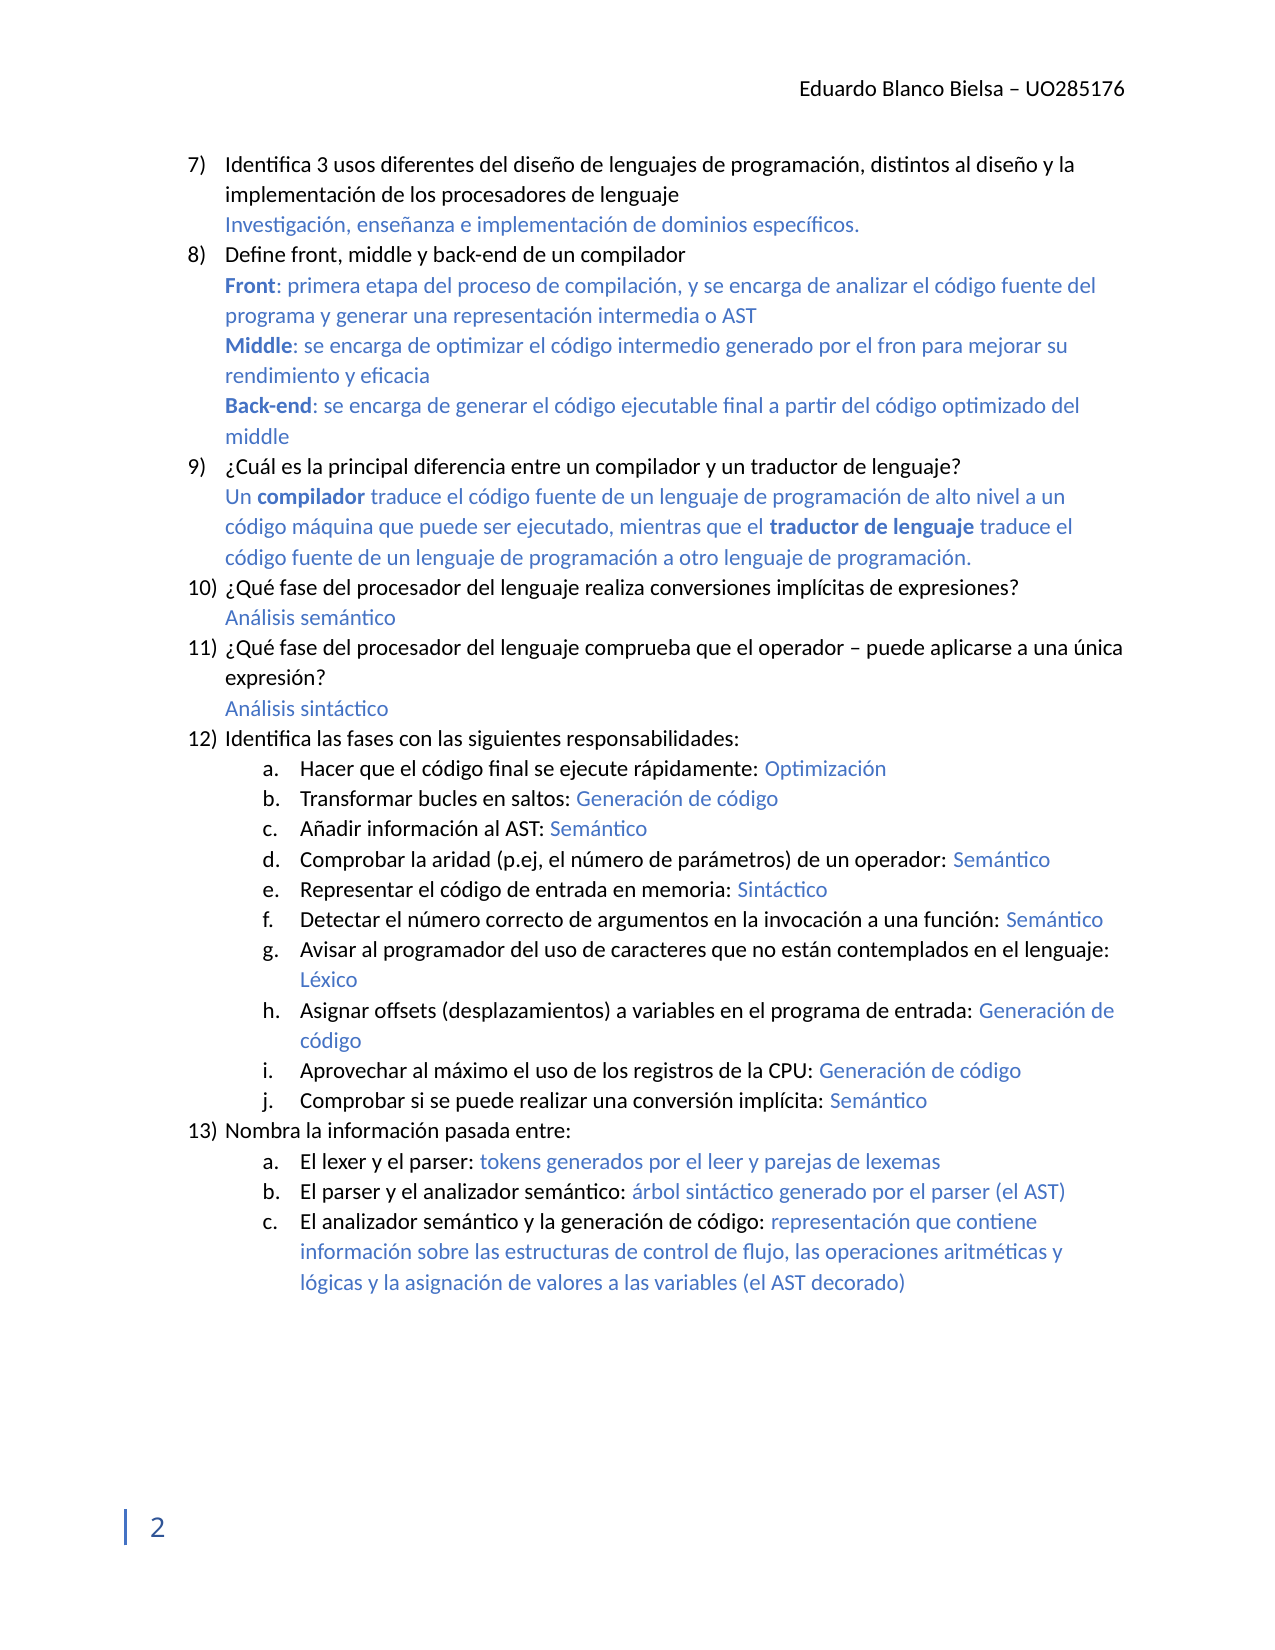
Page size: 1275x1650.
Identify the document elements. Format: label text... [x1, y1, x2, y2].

list Identifica 3 usos diferentes del diseño de lenguajes de programación, distintos al diseño y la implementación de los procesadores de lenguaje [187, 150, 1125, 208]
list El lexer y el parser: tokens generados por el leer y parejas de lexemas [262, 1147, 1125, 1175]
list ¿Cuál es la principal diferencia entre un compilador y un traductor de lenguaje? [187, 452, 1125, 480]
list Investigación, enseñanza e implementación de dominios específicos. [225, 210, 1125, 238]
list Hacer que el código final se ejecute rápidamente: Optimización [262, 754, 1125, 782]
list Front: primera etapa del proceso de compilación, y se encarga de analizar el código fuente del programa y generar una representación intermedia o AST [225, 271, 1125, 329]
list Representar el código de entrada en memoria: Sintáctico [262, 875, 1125, 903]
list Define front, middle y back-end de un compilador [187, 241, 1125, 269]
list Nombra la información pasada entre: [187, 1117, 1125, 1145]
list El analizador semántico y la generación de código: representación que contiene información sobre las estructuras de control de flujo, las operaciones aritméticas y lógicas y la asignación de valores a las variables (el AST decorado) [262, 1207, 1125, 1296]
list Middle: se encarga de optimizar el código intermedio generado por el fron para mejorar su rendimiento y eficacia [225, 331, 1125, 389]
list ¿Qué fase del procesador del lenguaje realiza conversiones implícitas de expresiones? [187, 573, 1125, 601]
list Añadir información al AST: Semántico [262, 814, 1125, 843]
list Comprobar la aridad (p.ej, el número de parámetros) de un operador: Semántico [262, 845, 1125, 873]
list Análisis semántico [225, 603, 1125, 631]
list Avisar al programador del uso de caracteres que no están contemplados en el lenguaje: Léxico [262, 935, 1125, 994]
list Transformar bucles en saltos: Generación de código [262, 784, 1125, 812]
list Comprobar si se puede realizar una conversión implícita: Semántico [262, 1086, 1125, 1114]
list Detectar el número correcto de argumentos en la invocación a una función: Semántico [262, 905, 1125, 933]
list El parser y el analizador semántico: árbol sintáctico generado por el parser (el AST) [262, 1177, 1125, 1205]
list Back-end: se encarga de generar el código ejecutable final a partir del código optimizado del middle [225, 392, 1125, 450]
list Análisis sintáctico [225, 694, 1125, 722]
list Asignar offsets (desplazamientos) a variables en el programa de entrada: Generación de código [262, 996, 1125, 1054]
list Identifica las fases con las siguientes responsabilidades: [187, 724, 1125, 752]
list ¿Qué fase del procesador del lenguaje comprueba que el operador – puede aplicarse a una única expresión? [187, 633, 1125, 692]
list Un compilador traduce el código fuente de un lenguaje de programación de alto nivel a un código máquina que puede ser ejecutado, mientras que el traductor de lenguaje traduce el código fuente de un lenguaje de programación a otro lenguaje de programación. [225, 482, 1125, 571]
list Aprovechar al máximo el uso de los registros de la CPU: Generación de código [262, 1056, 1125, 1084]
